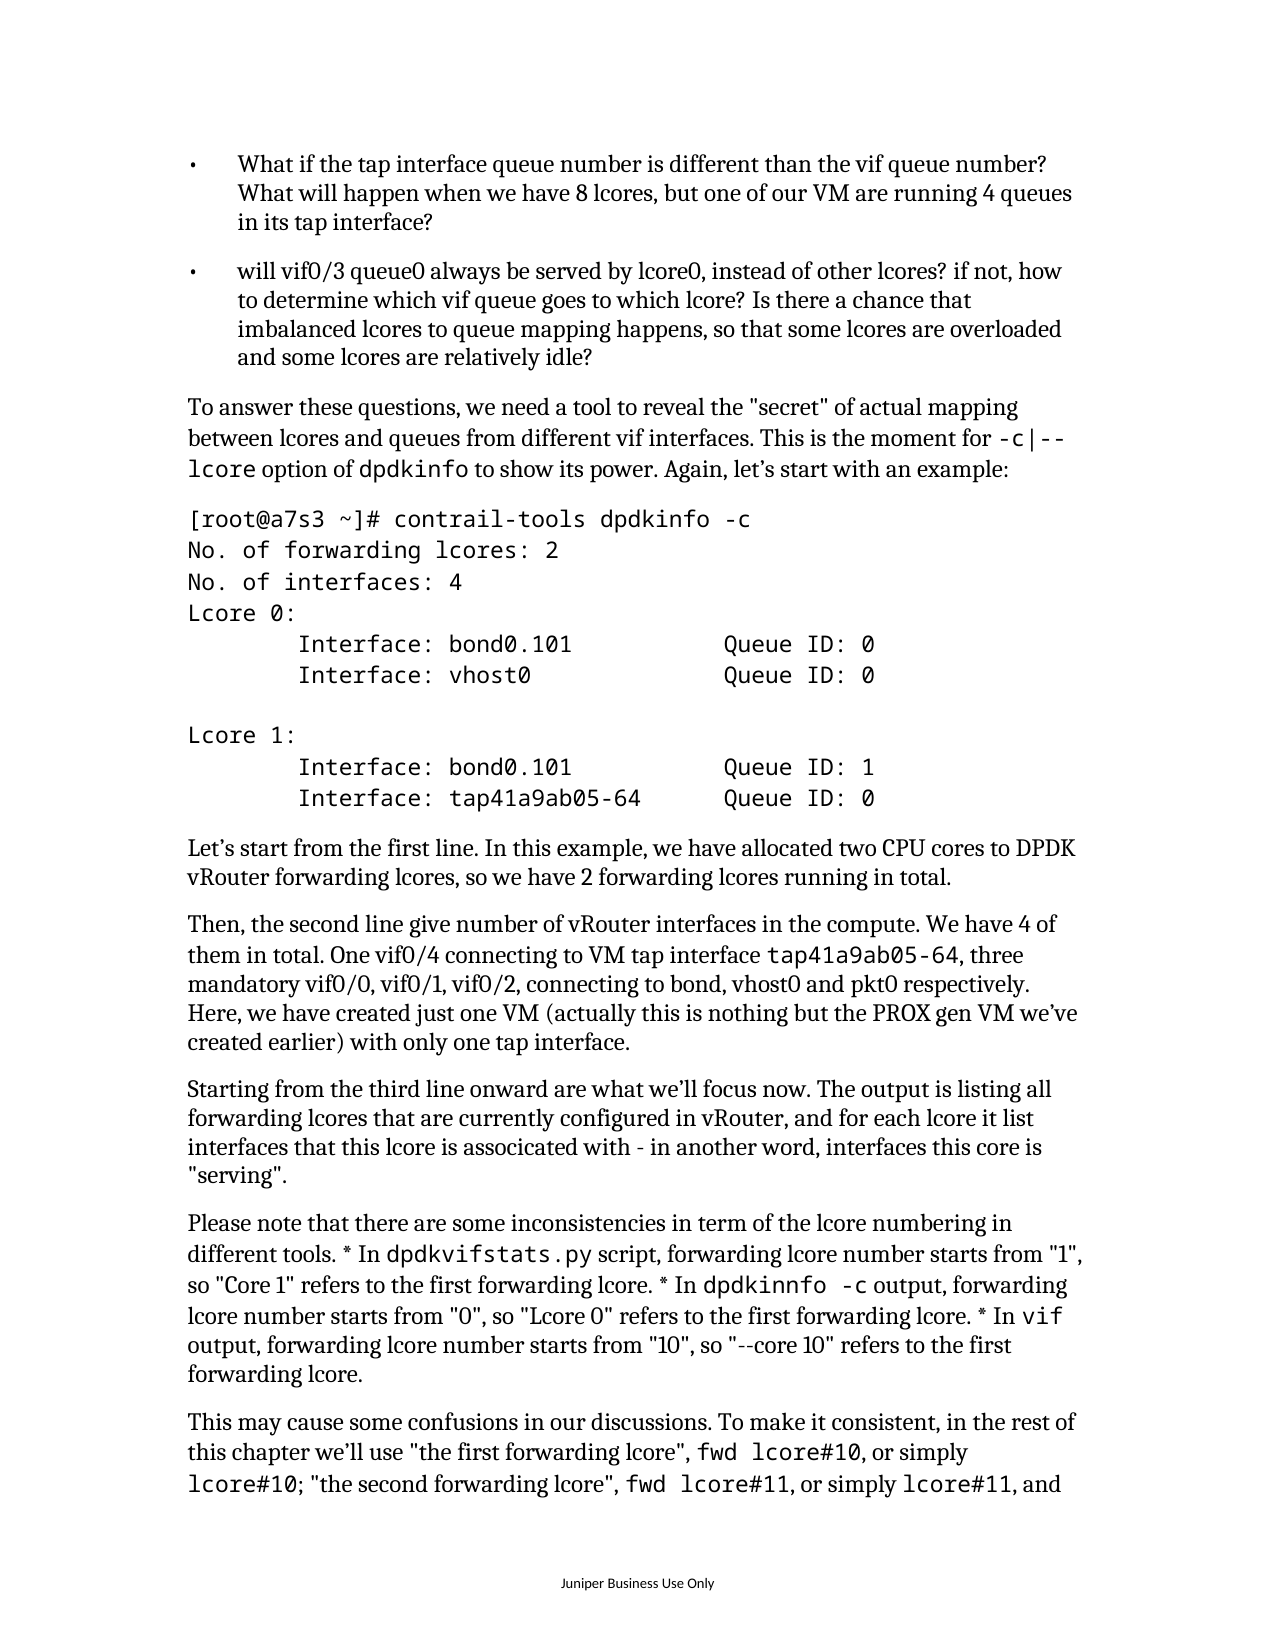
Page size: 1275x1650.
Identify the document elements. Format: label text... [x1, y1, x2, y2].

text To answer these questions, we need a tool to reveal the "secret" of actual mapping between lcores and queues from different vif interfaces. This is the moment for -c|--lcore option of dpdkinfo to show its power. Again, let’s start with an example: [187, 393, 1087, 484]
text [187, 1407, 1087, 1499]
text Let’s start from the first line. In this example, we have allocated two CPU cores to DPDK vRouter forwarding lcores, so we have 2 forwarding lcores running in total. [187, 834, 1087, 891]
text Then, the second line give number of vRouter interfaces in the compute. We have 4 of them in total. One vif0/4 connecting to VM tap interface tap41a9ab05-64, three mandatory vif0/0, vif0/1, vif0/2, connecting to bond, vhost0 and pkt0 respectively. Here, we have created just one VM (actually this is nothing but the PROX gen VM we’ve created earlier) with only one tap interface. [187, 910, 1087, 1056]
text Please note that there are some inconsistencies in term of the lcore numbering in different tools. * In dpdkvifstats.py script, forwarding lcore number starts from "1", so "Core 1" refers to the first forwarding lcore. * In dpdkinnfo -c output, forwarding lcore number starts from "0", so "Lcore 0" refers to the first forwarding lcore. * In vif output, forwarding lcore number starts from "10", so "--core 10" refers to the first forwarding lcore. [187, 1209, 1087, 1389]
text Starting from the third line onward are what we’ll focus now. The output is listing all forwarding lcores that are currently configured in vRouter, and for each lcore it list interfaces that this lcore is associcated with - in another word, interfaces this core is "serving". [187, 1075, 1087, 1190]
list What if the tap interface queue number is different than the vif queue number? What will happen when we have 8 lcores, but one of our VM are running 4 queues in its tap interface? [187, 150, 1087, 236]
list will vif0/3 queue0 always be served by lcore0, instead of other lcores? if not, how to determine which vif queue goes to which lcore? Is there a chance that imbalanced lcores to queue mapping happens, so that some lcores are overloaded and some lcores are relatively idle? [187, 257, 1087, 372]
text [root@a7s3 ~]# contrail-tools dpdkinfo -c No. of forwarding lcores: 2 No. of interfaces: 4 Lcore 0: Interface: bond0.101 Queue ID: 0 Interface: vhost0 Queue ID: 0 Lcore 1: Interface: bond0.101 Queue ID: 1 Interface: tap41a9ab05-64 Queue ID: 0 [187, 503, 1087, 813]
